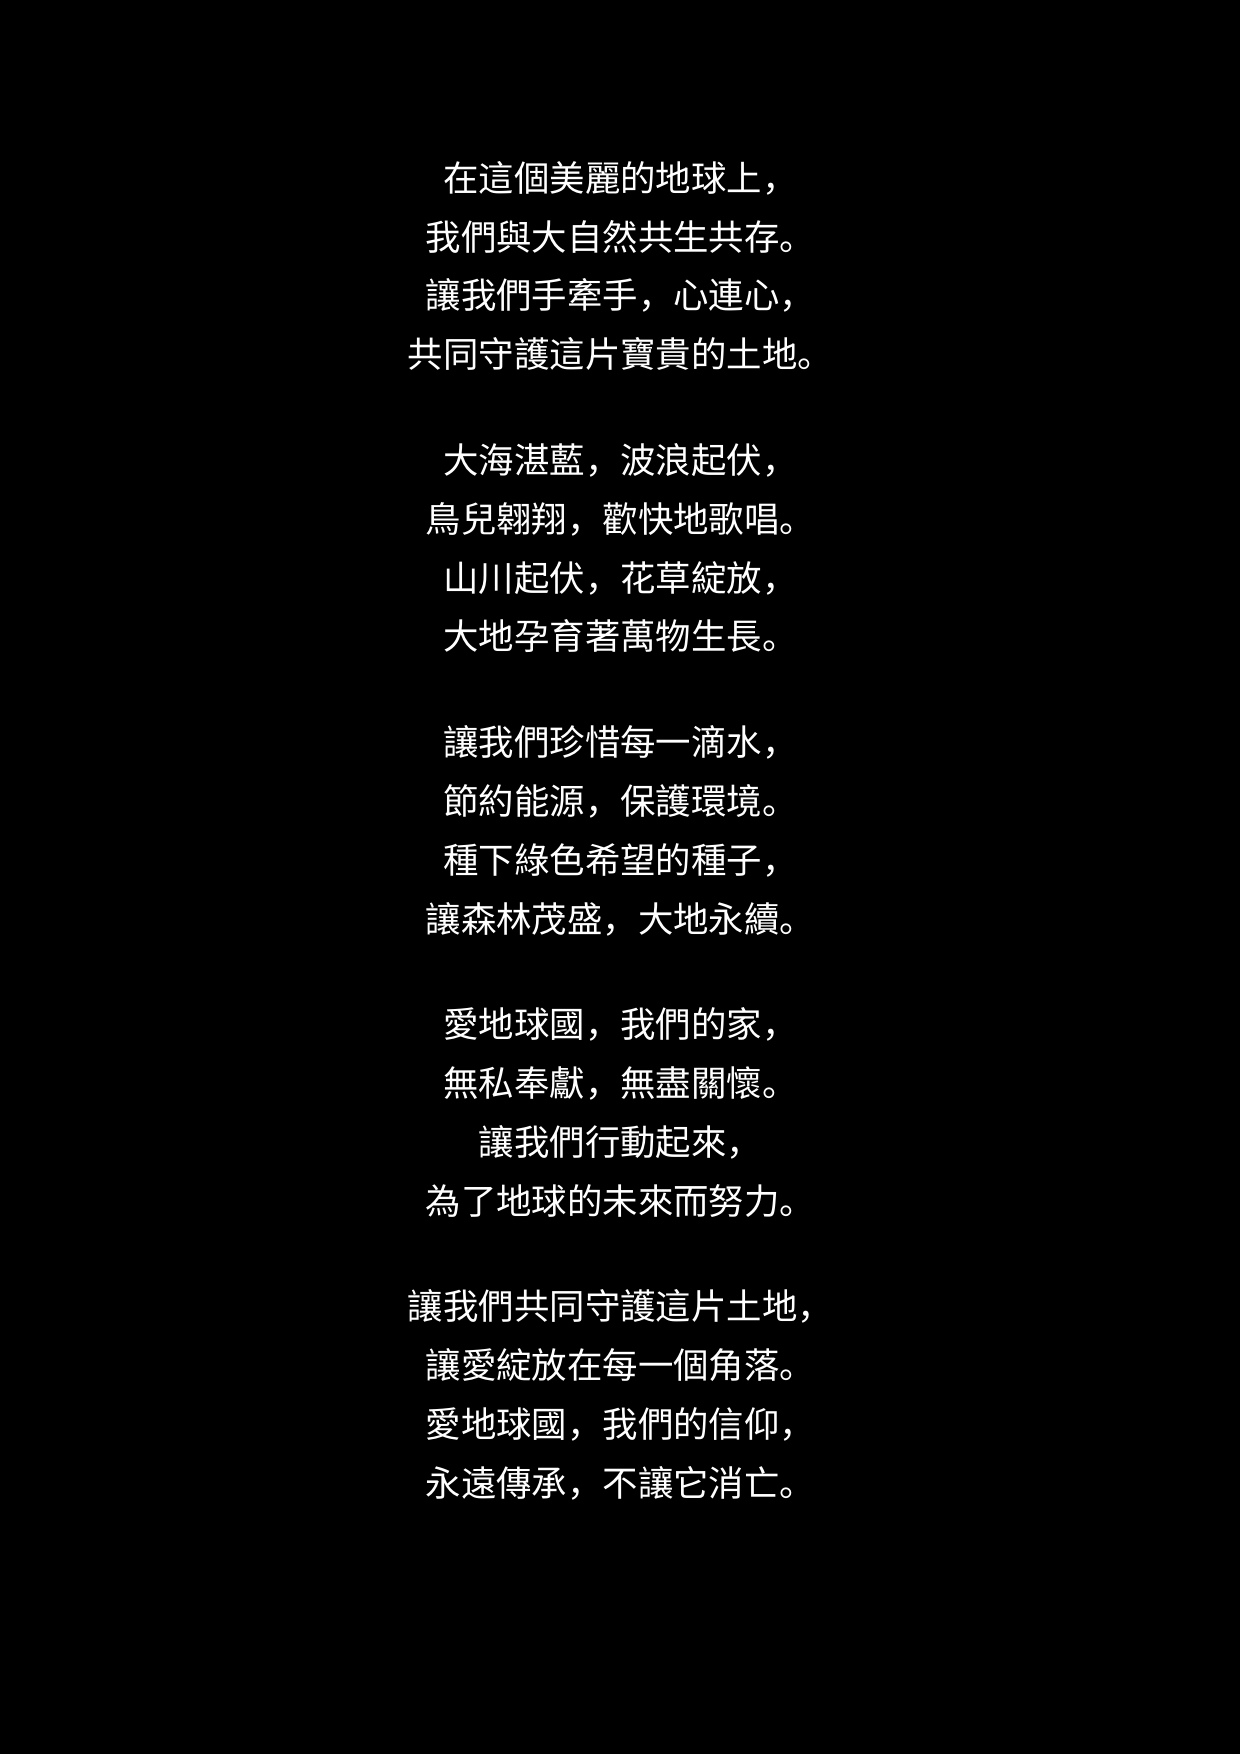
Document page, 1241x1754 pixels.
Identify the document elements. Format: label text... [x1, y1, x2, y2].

text 讓我們手牽手，心連心， [150, 268, 1090, 319]
text 鳥兒翱翔，歡快地歌唱。 [150, 491, 1090, 542]
text 愛地球國，我們的信仰， [150, 1396, 1090, 1448]
text 無私奉獻，無盡關懷。 [150, 1055, 1090, 1107]
text 共同守護這片寶貴的土地。 [150, 327, 1090, 378]
text 種下綠色希望的種子， [150, 832, 1090, 883]
text 讓愛綻放在每一個角落。 [150, 1338, 1090, 1389]
text 大海湛藍，波浪起伏， [150, 432, 1090, 483]
text 愛地球國，我們的家， [150, 997, 1090, 1048]
text 永遠傳承，不讓它消亡。 [150, 1455, 1090, 1507]
text 大地孕育著萬物生長。 [150, 609, 1090, 660]
text 節約能源，保護環境。 [150, 773, 1090, 824]
text 在這個美麗的地球上， [150, 150, 1090, 201]
text 為了地球的未來而努力。 [150, 1173, 1090, 1224]
text 讓我們珍惜每一滴水， [150, 714, 1090, 766]
text 山川起伏，花草綻放， [150, 550, 1090, 601]
text 我們與大自然共生共存。 [150, 209, 1090, 260]
text 讓我們行動起來， [150, 1114, 1090, 1166]
text 讓森林茂盛，大地永續。 [150, 891, 1090, 942]
text 讓我們共同守護這片土地， [150, 1279, 1090, 1330]
